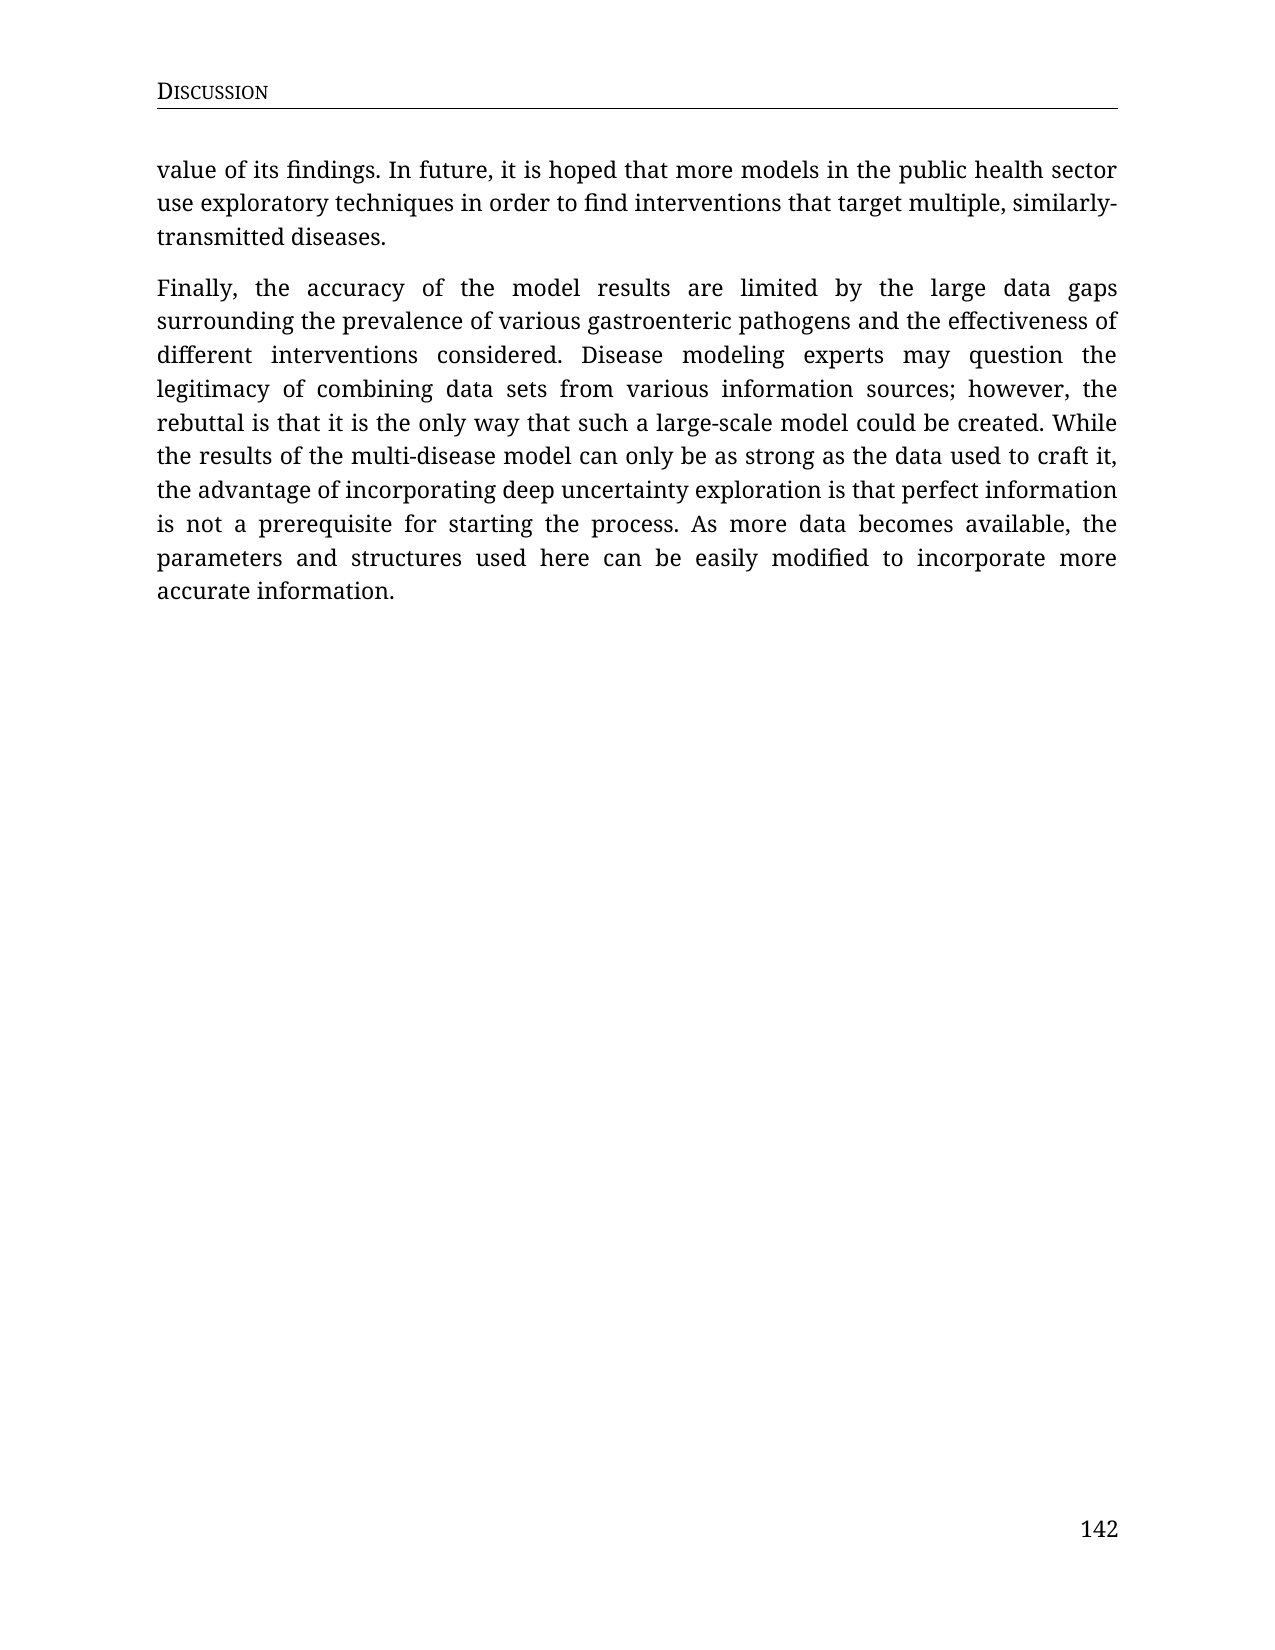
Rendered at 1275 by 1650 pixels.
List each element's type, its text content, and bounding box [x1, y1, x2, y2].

text Finally, the accuracy of the model results are limited by the large data gaps surrounding the prevalence of various gastroenteric pathogens and the effectiveness of different interventions considered. Disease modeling experts may question the legitimacy of combining data sets from various information sources; however, the rebuttal is that it is the only way that such a large-scale model could be created. While the results of the multi-disease model can only be as strong as the data used to craft it, the advantage of incorporating deep uncertainty exploration is that perfect information is not a prerequisite for starting the process. As more data becomes available, the parameters and structures used here can be easily modified to incorporate more accurate information. [157, 271, 1118, 606]
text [157, 153, 1118, 252]
